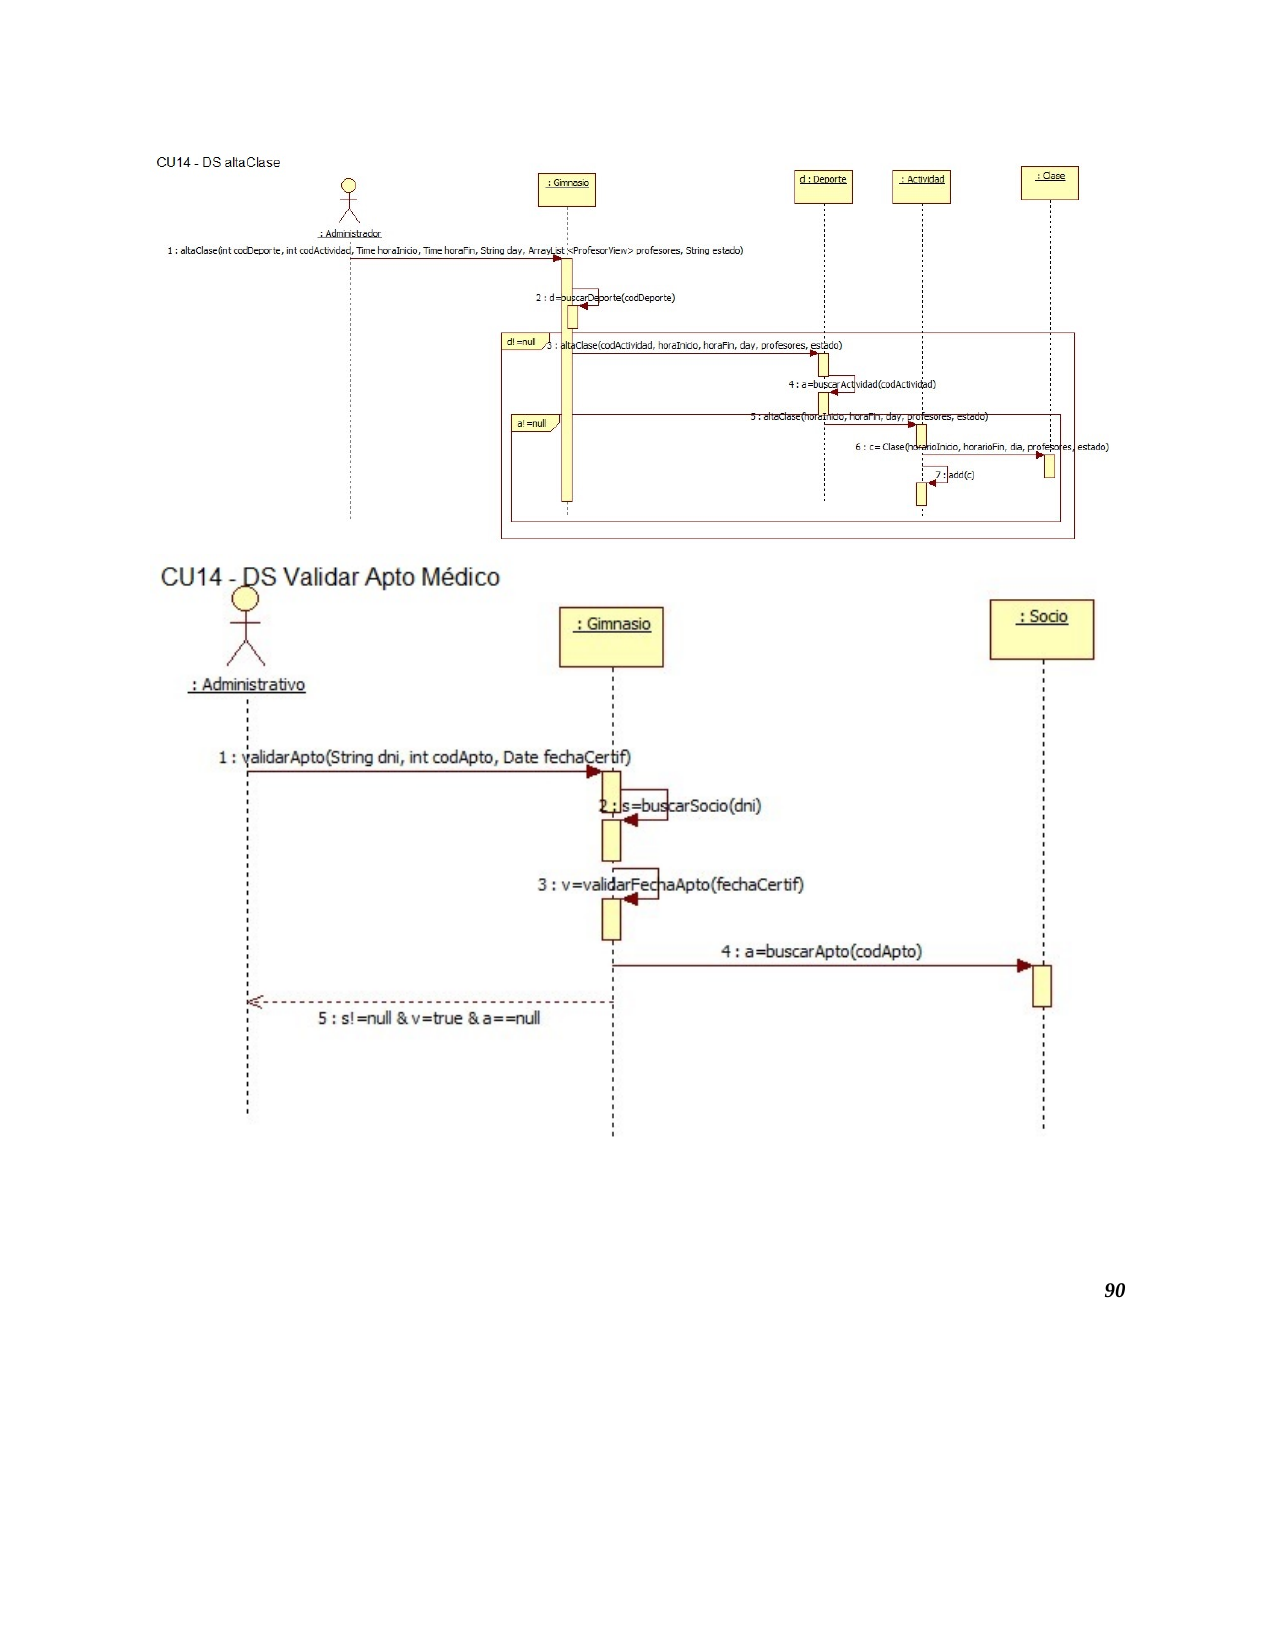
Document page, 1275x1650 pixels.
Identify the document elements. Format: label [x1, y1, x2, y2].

picture [150, 150, 1125, 1167]
